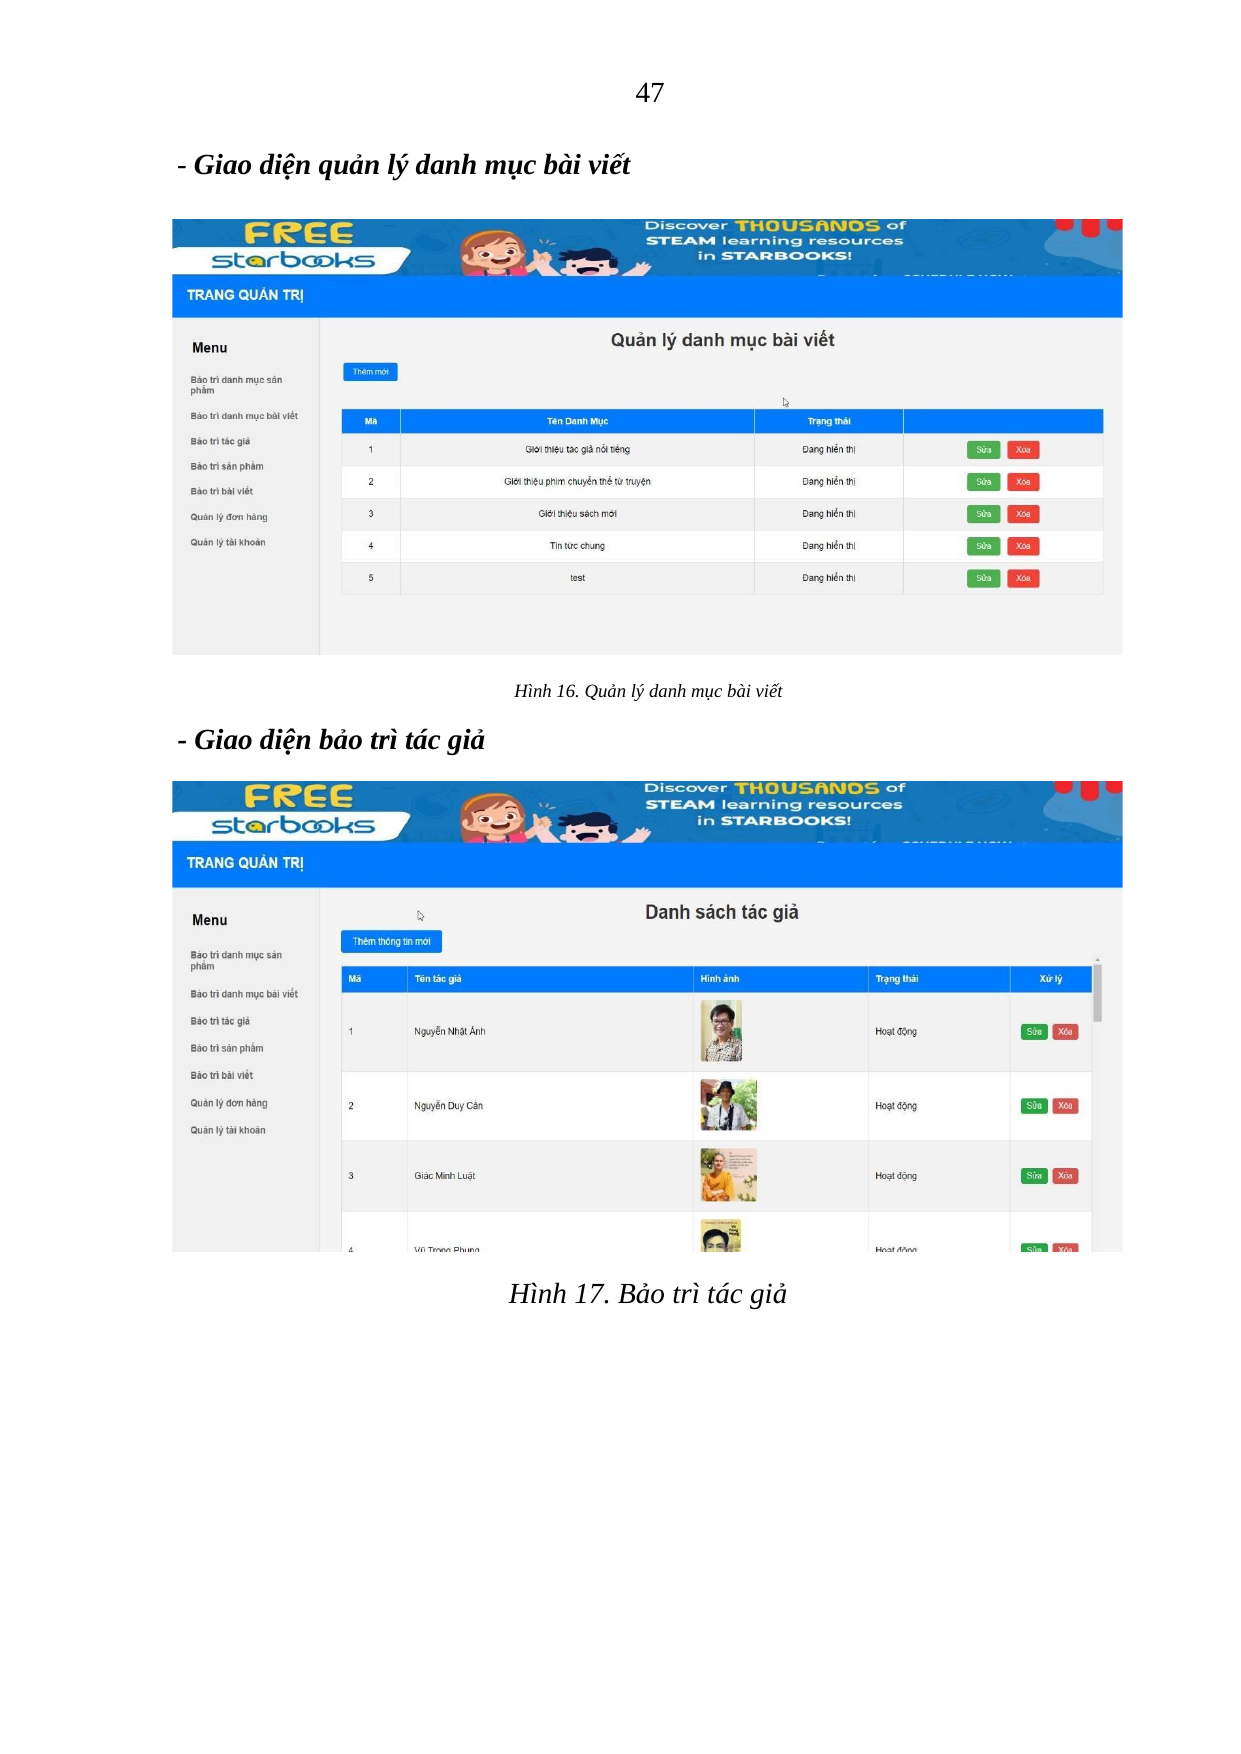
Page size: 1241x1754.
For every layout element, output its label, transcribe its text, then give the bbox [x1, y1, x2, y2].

text - Giao diện quản lý danh mục bài viết [177, 147, 1123, 181]
picture [172, 219, 1123, 655]
text Hình 17. Bảo trì tác giả [177, 1276, 1121, 1310]
text Hình 16. Quản lý danh mục bài viết [177, 680, 1121, 701]
text - Giao diện bảo trì tác giả [177, 722, 1123, 756]
picture [172, 781, 1123, 1252]
